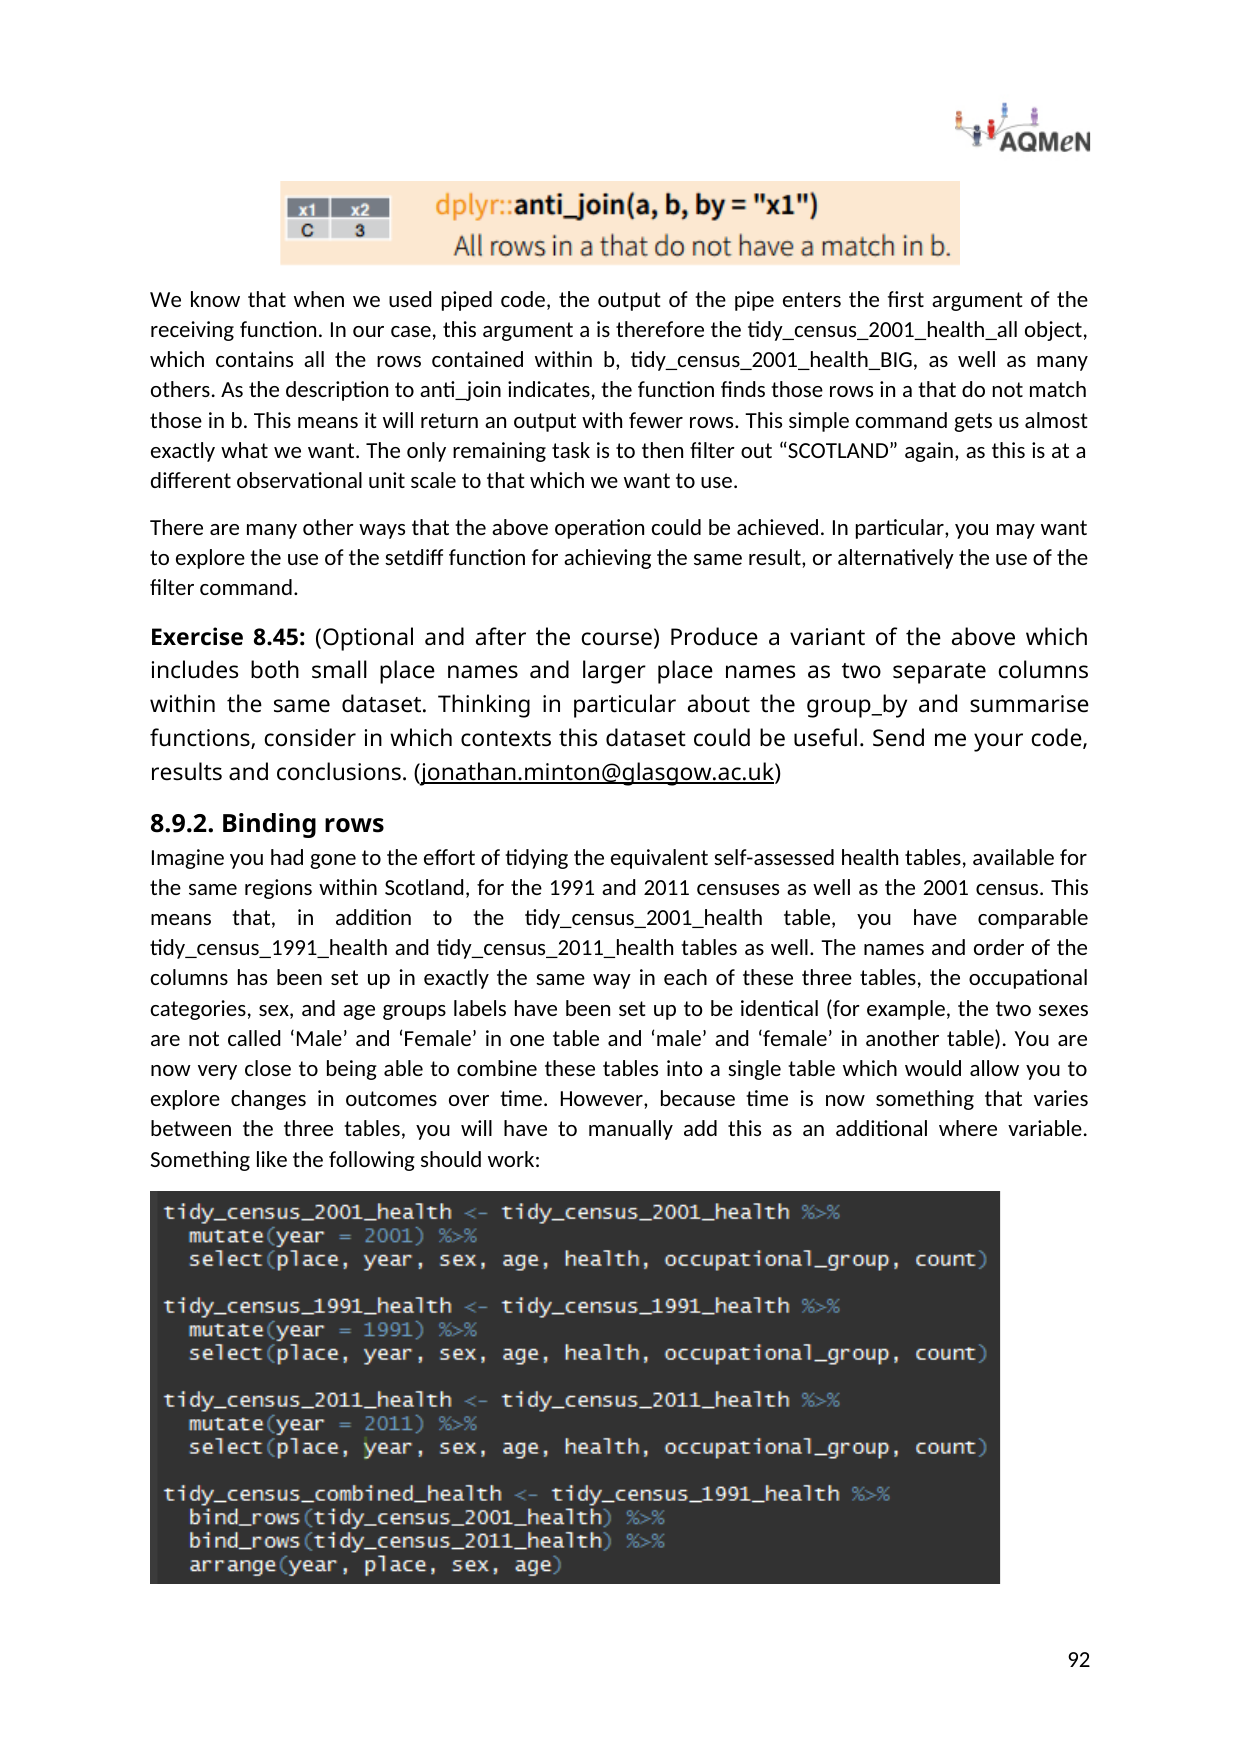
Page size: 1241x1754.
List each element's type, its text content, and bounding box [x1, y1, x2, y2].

text There are many other ways that the above operation could be achieved. In particular, you may want to explore the use of the setdiff function for achieving the same result, or alternatively the use of the filter command. [150, 513, 1090, 602]
text We know that when we used piped code, the output of the pipe enters the first argument of the receiving function. In our case, this argument a is therefore the tidy_census_2001_health_all object, which contains all the rows contained within b, tidy_census_2001_health_BIG, as well as many others. As the description to anti_join indicates, the function finds those rows in a that do not match those in b. This means it will return an output with fewer rows. This simple command gets us almost exactly what we want. The only remaining task is to then filter out “SCOTLAND” again, as this is at a different observational unit scale to that which we want to use. [150, 285, 1090, 494]
text Imagine you had gone to the effort of tidying the equivalent self-assessed health tables, available for the same regions within Scotland, for the 1991 and 2011 censuses as well as the 2001 census. This means that, in addition to the tidy_census_2001_health table, you have comparable tidy_census_1991_health and tidy_census_2011_health tables as well. The names and order of the columns has been set up in exactly the same way in each of these three tables, the occupational categories, sex, and age groups labels have been set up to be identical (for example, the two sexes are not called ‘Male’ and ‘Female’ in one table and ‘male’ and ‘female’ in another table). You are now very close to being able to combine these tables into a single table which would allow you to explore changes in outcomes over time. However, because time is now something that varies between the three tables, you will have to manually add this as an additional where variable. Something like the following should work: [150, 843, 1090, 1173]
subtitle Binding rows [150, 806, 1090, 840]
text Exercise 8.45: (Optional and after the course) Produce a variant of the above which includes both small place names and larger place names as two separate columns within the same dataset. Thinking in particular about the group_by and summarise functions, consider in which contexts this dataset could be useful. Send me your code, results and conclusions. (jonathan.minton@glasgow.ac.uk) [150, 620, 1090, 787]
picture [280, 73, 1091, 267]
picture [150, 1191, 1001, 1584]
